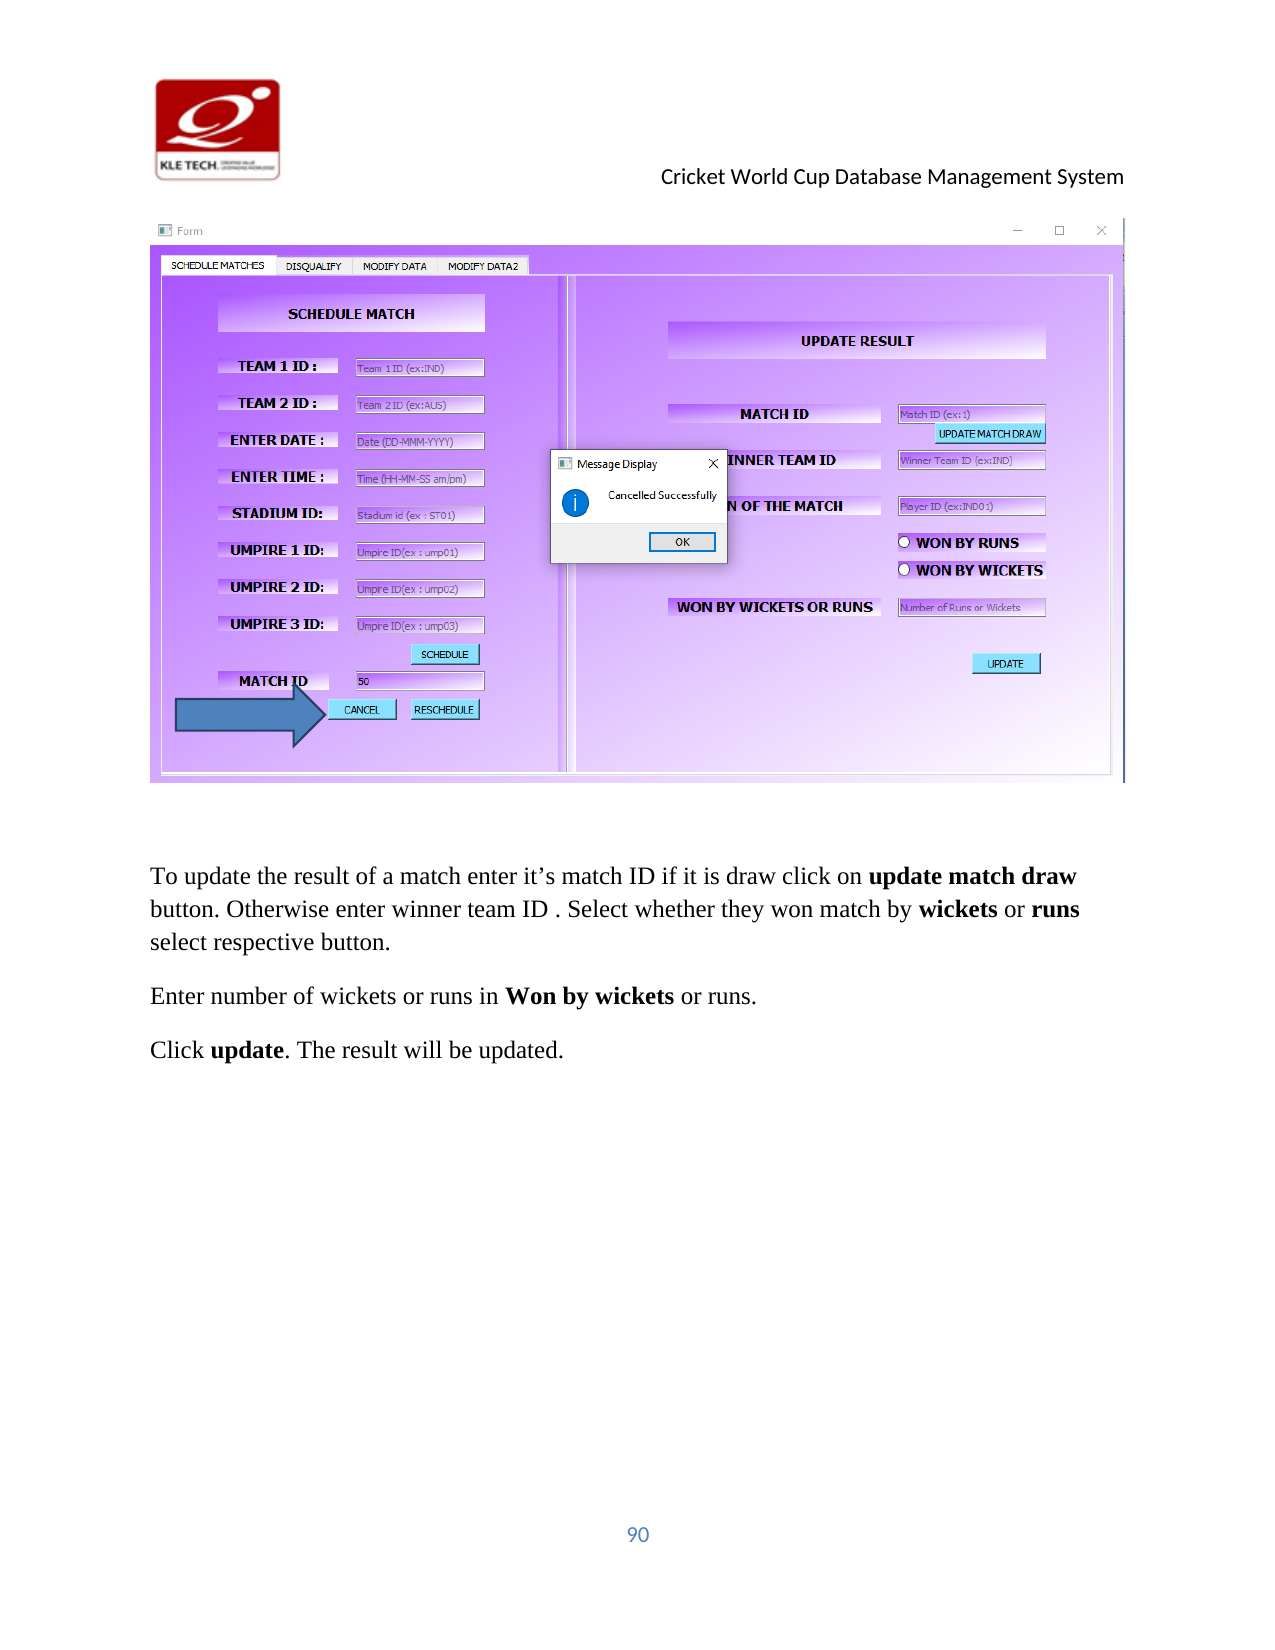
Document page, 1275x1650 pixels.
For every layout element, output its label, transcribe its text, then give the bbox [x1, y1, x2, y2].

picture [150, 218, 1125, 783]
text To update the result of a match enter it’s match ID if it is draw click on update match draw button. Otherwise enter winner team ID . Select whether they won match by wickets or runs select respective button. [150, 861, 1125, 956]
picture [150, 73, 285, 185]
text Enter number of wickets or runs in Won by wickets or runs. [150, 981, 1125, 1010]
text Click update. The result will be updated. [150, 1035, 1125, 1064]
